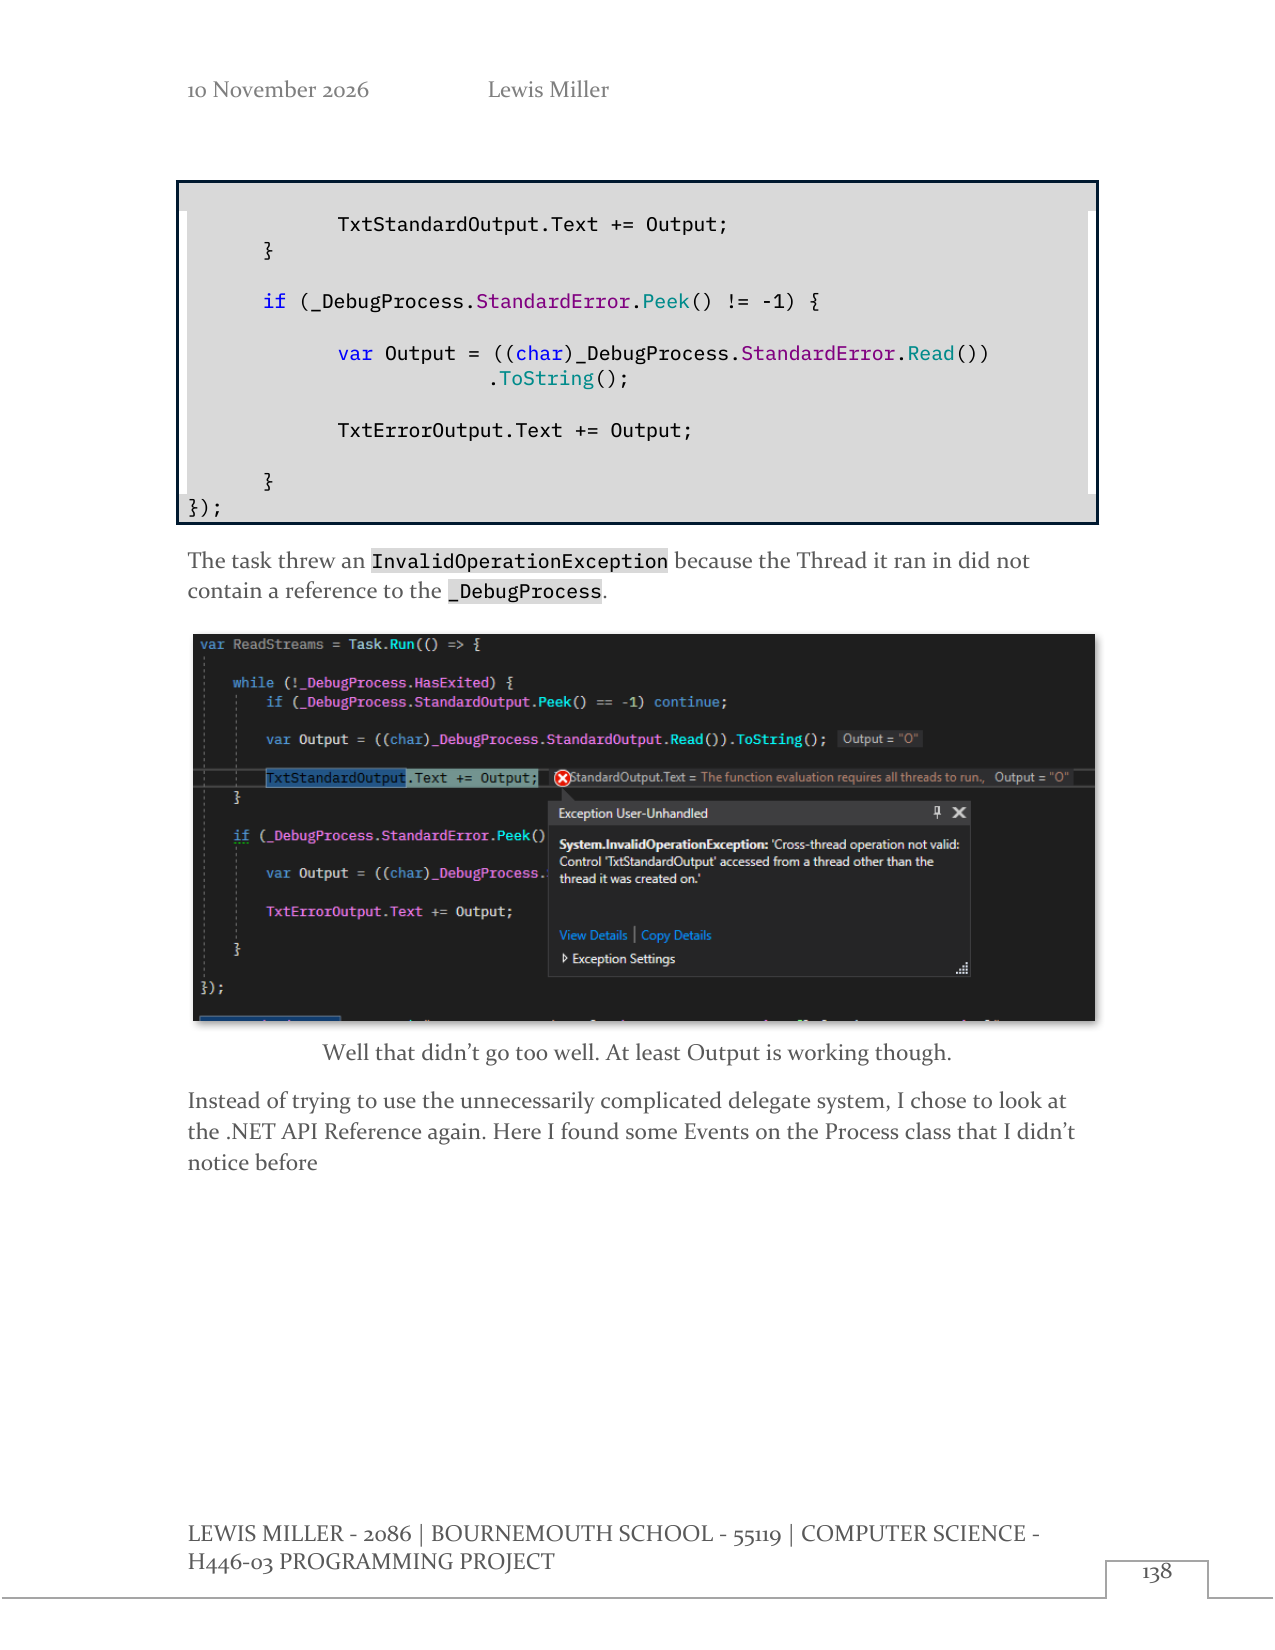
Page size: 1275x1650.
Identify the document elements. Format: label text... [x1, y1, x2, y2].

text if (_DebugProcess.StandardError.Peek() != -1) { [187, 288, 1088, 314]
text The task threw an InvalidOperationException because the Thread it ran in did not contain a reference to the _DebugProcess. [187, 546, 1088, 604]
text Instead of trying to use the unnecessarily complicated delegate system, I chose to look at the .NET API Reference again. Here I found some Events on the Process class that I didn’t notice before [187, 1086, 1088, 1176]
text } [187, 468, 1088, 489]
text } [187, 237, 1088, 262]
picture [193, 634, 1095, 1021]
text var Output = ((char)_DebugProcess.StandardError.Read()) [187, 340, 1088, 365]
text Well that didn’t go too well. At least Output is working though. [187, 1038, 1088, 1066]
text .ToString(); [187, 365, 1088, 391]
text TxtErrorOutput.Text += Output; [187, 417, 1088, 443]
text TxtStandardOutput.Text += Output; [187, 211, 1088, 237]
text }); [179, 489, 1096, 522]
